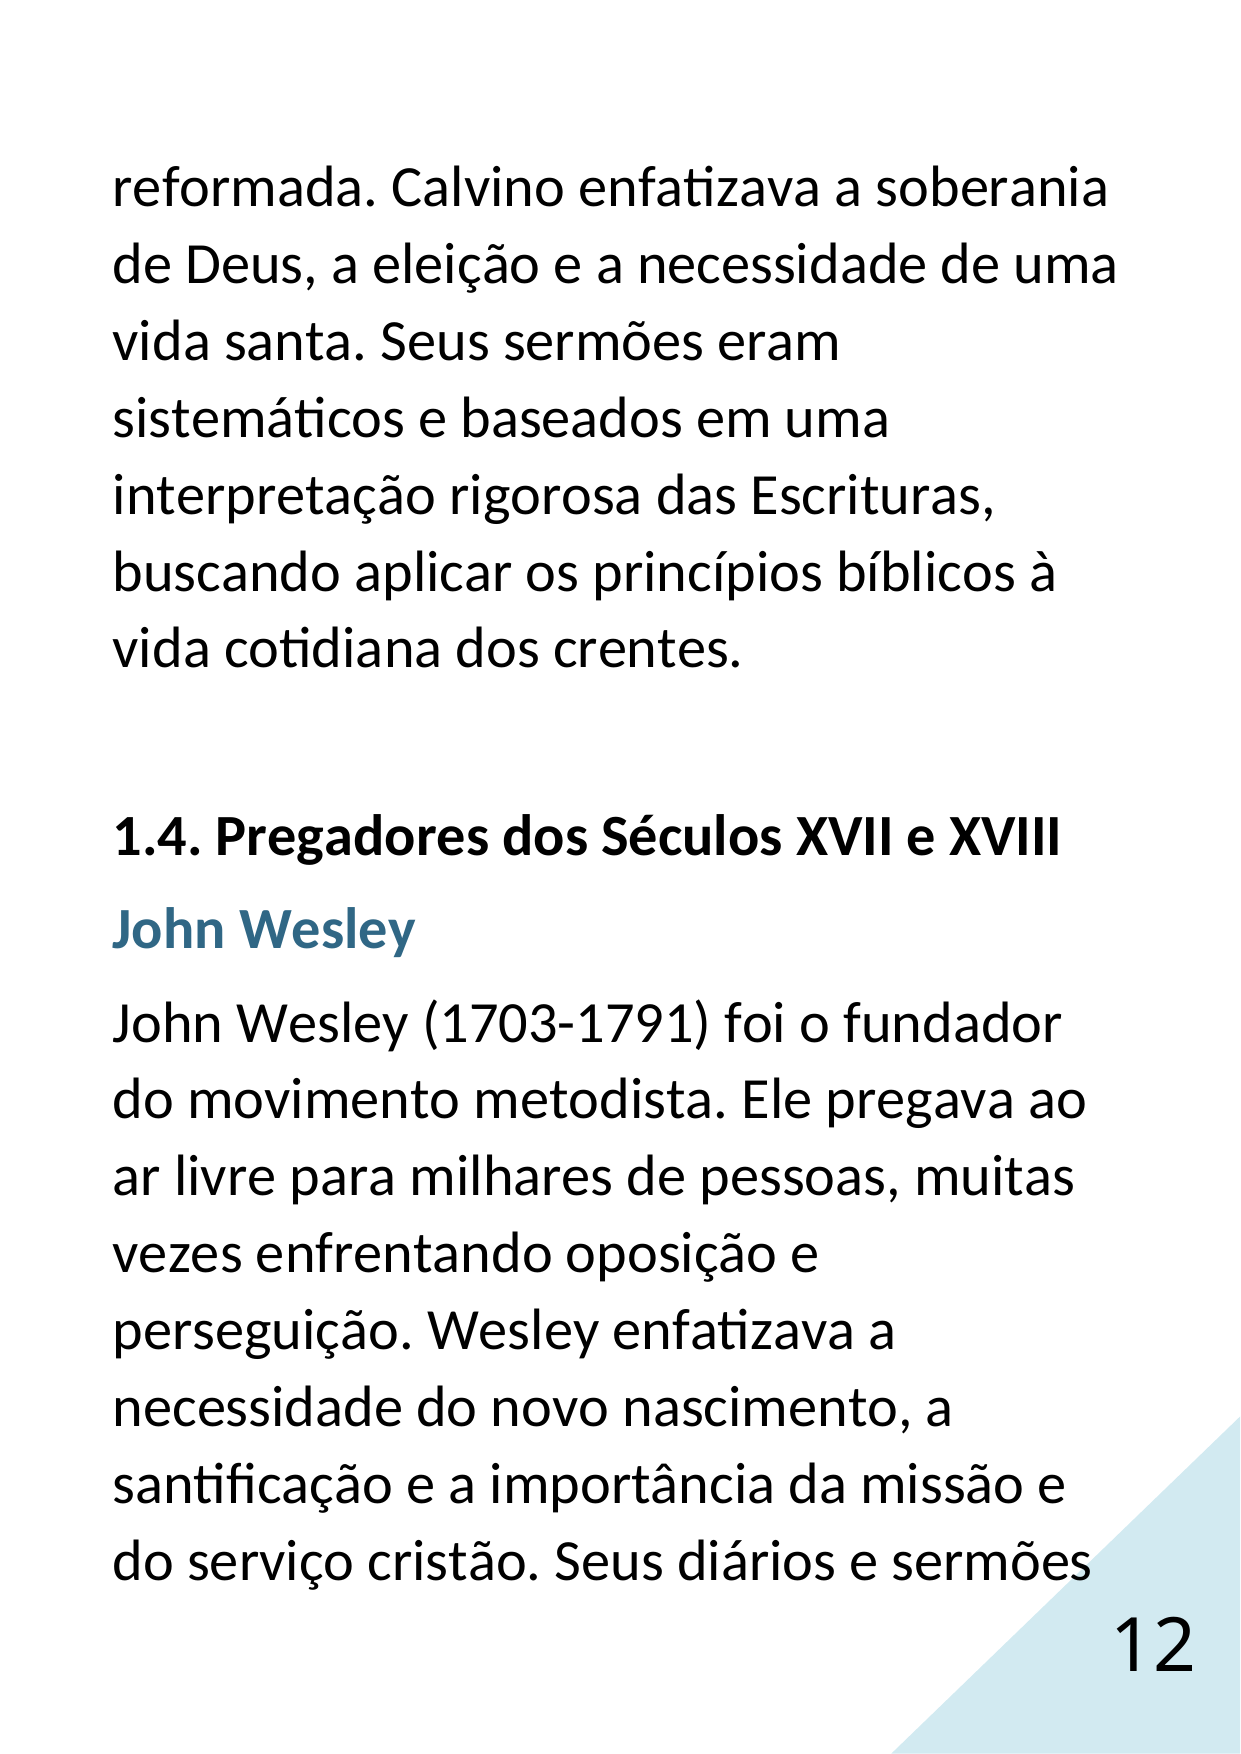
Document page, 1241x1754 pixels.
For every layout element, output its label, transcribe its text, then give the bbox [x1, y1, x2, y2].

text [112, 150, 1128, 682]
text John Wesley [112, 892, 1128, 963]
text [112, 985, 1128, 1595]
text 1.4. Pregadores dos Séculos XVII e XVIII [112, 798, 1128, 869]
